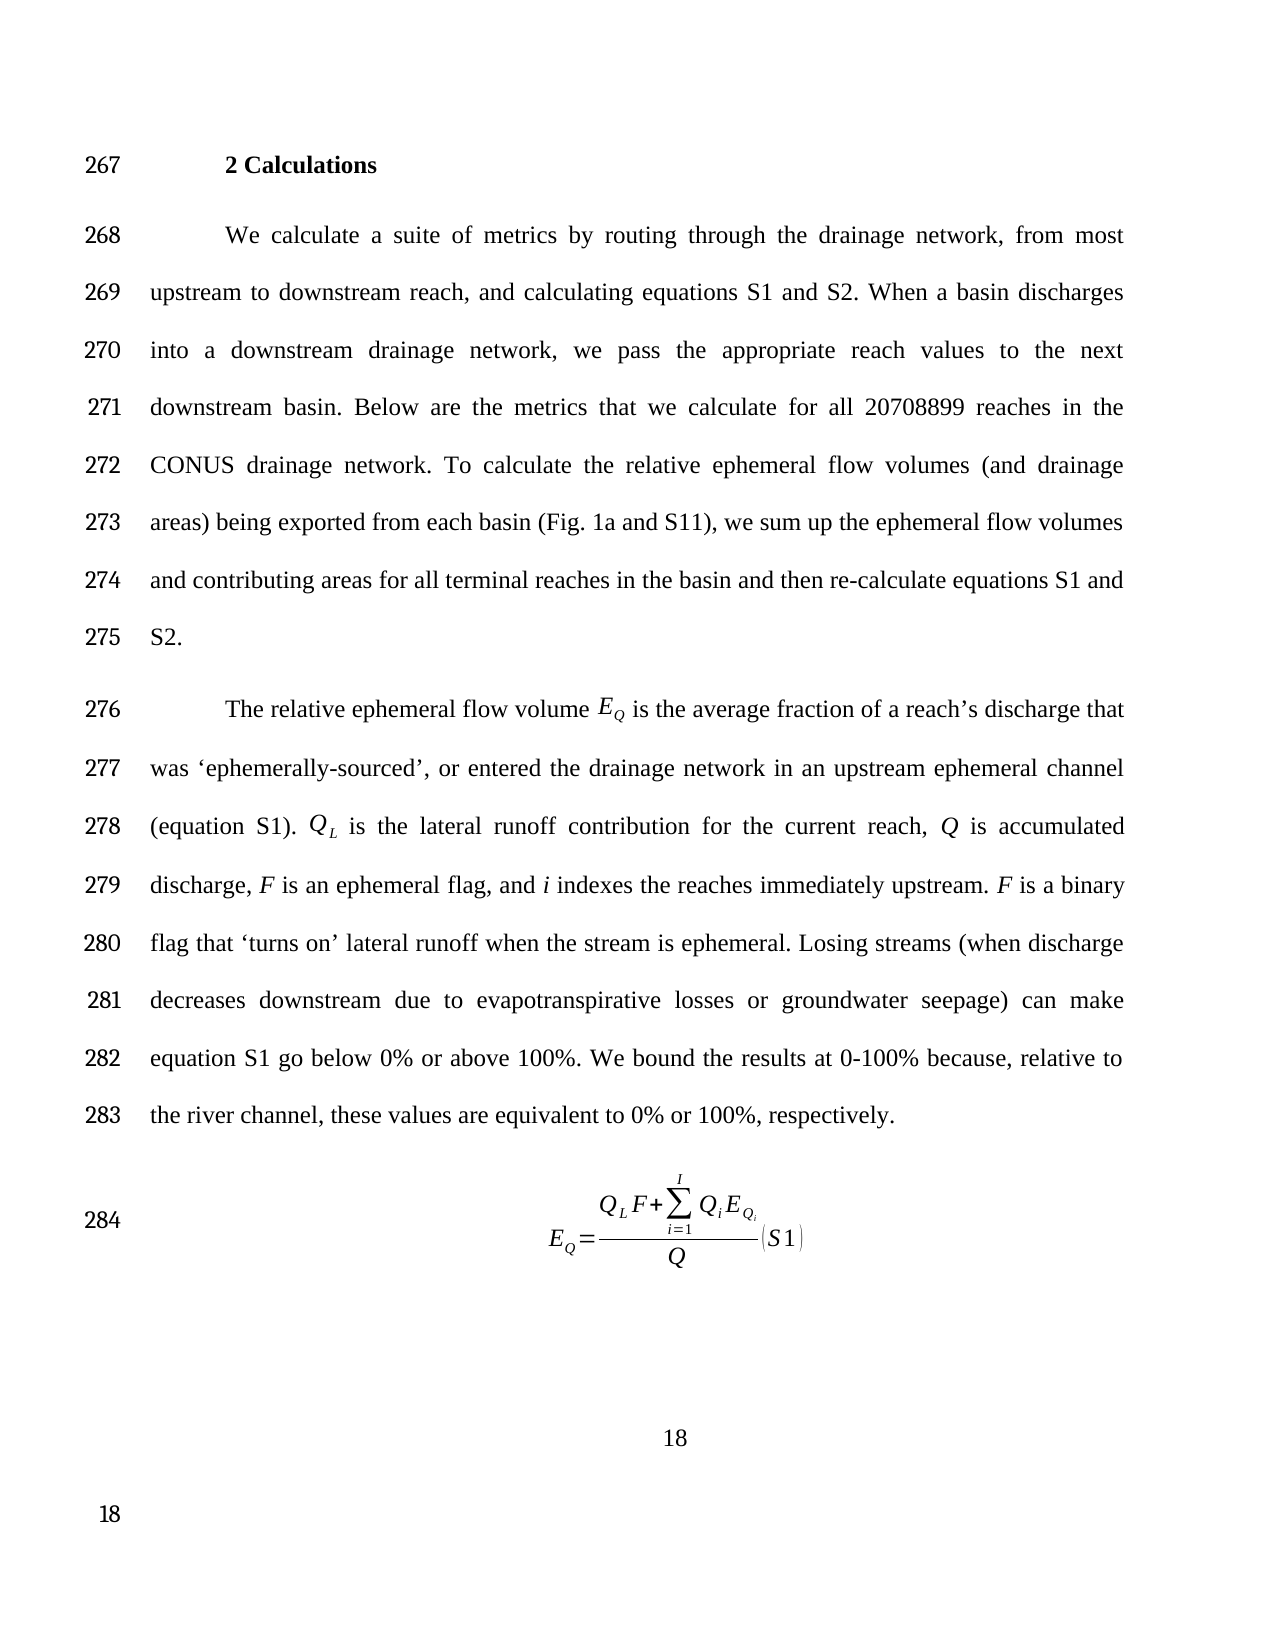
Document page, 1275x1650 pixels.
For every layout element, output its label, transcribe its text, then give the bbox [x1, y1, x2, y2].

text We calculate a suite of metrics by routing through the drainage network, from most upstream to downstream reach, and calculating equations S1 and S2. When a basin discharges into a downstream drainage network, we pass the appropriate reach values to the next downstream basin. Below are the metrics that we calculate for all 20708899 reaches in the CONUS drainage network. To calculate the relative ephemeral flow volumes (and drainage areas) being exported from each basin (Fig. 1a and S11), we sum up the ephemeral flow volumes and contributing areas for all terminal reaches in the basin and then re-calculate equations S1 and S2. [150, 220, 1125, 651]
text The relative ephemeral flow volume is the average fraction of a reach’s discharge that was ‘ephemerally-sourced’, or entered the drainage network in an upstream ephemeral channel (equation S1). is the lateral runoff contribution for the current reach, Q is accumulated discharge, F is an ephemeral flag, and i indexes the reaches immediately upstream. F is a binary flag that ‘turns on’ lateral runoff when the stream is ephemeral. Losing streams (when discharge decreases downstream due to evapotranspirative losses or groundwater seepage) can make equation S1 go below 0% or above 100%. We bound the results at 0-100% because, relative to the river channel, these values are equivalent to 0% or 100%, respectively. [150, 692, 1125, 1129]
subtitle 2 Calculations [150, 150, 1125, 179]
